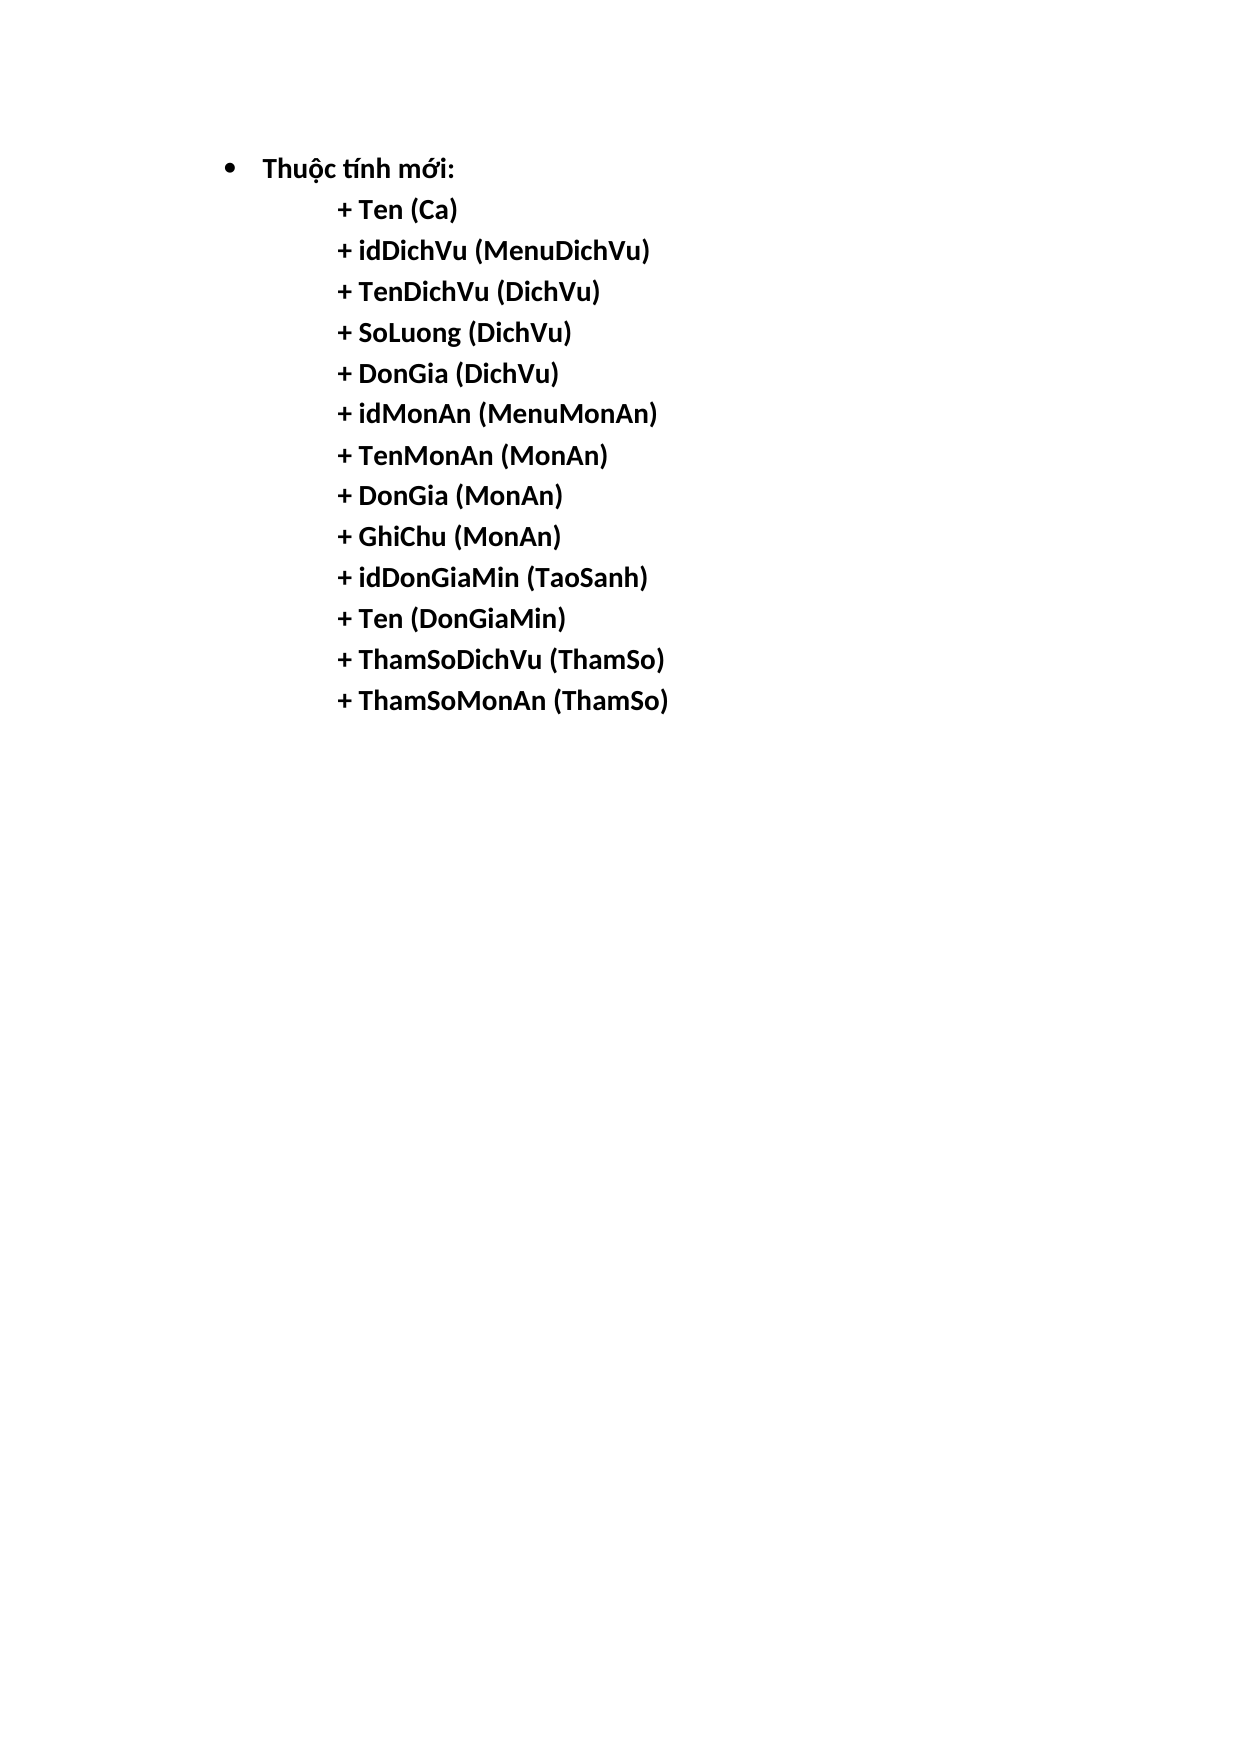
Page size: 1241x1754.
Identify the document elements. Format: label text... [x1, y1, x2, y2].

list + GhiChu (MonAn) [262, 518, 1090, 554]
list Thuộc tính mới: [225, 150, 1090, 186]
list + ThamSoMonAn (ThamSo) [262, 682, 1090, 718]
list + TenMonAn (MonAn) [262, 437, 1090, 472]
list + idMonAn (MenuMonAn) [262, 396, 1090, 431]
list + Ten (Ca) [262, 191, 1090, 227]
list + Ten (DonGiaMin) [262, 600, 1090, 636]
list + idDichVu (MenuDichVu) [262, 232, 1090, 267]
list + ThamSoDichVu (ThamSo) [262, 641, 1090, 677]
list + DonGia (MonAn) [262, 477, 1090, 513]
list + TenDichVu (DichVu) [262, 273, 1090, 308]
list + DonGia (DichVu) [262, 355, 1090, 390]
list + SoLuong (DichVu) [262, 314, 1090, 349]
list + idDonGiaMin (TaoSanh) [262, 559, 1090, 595]
